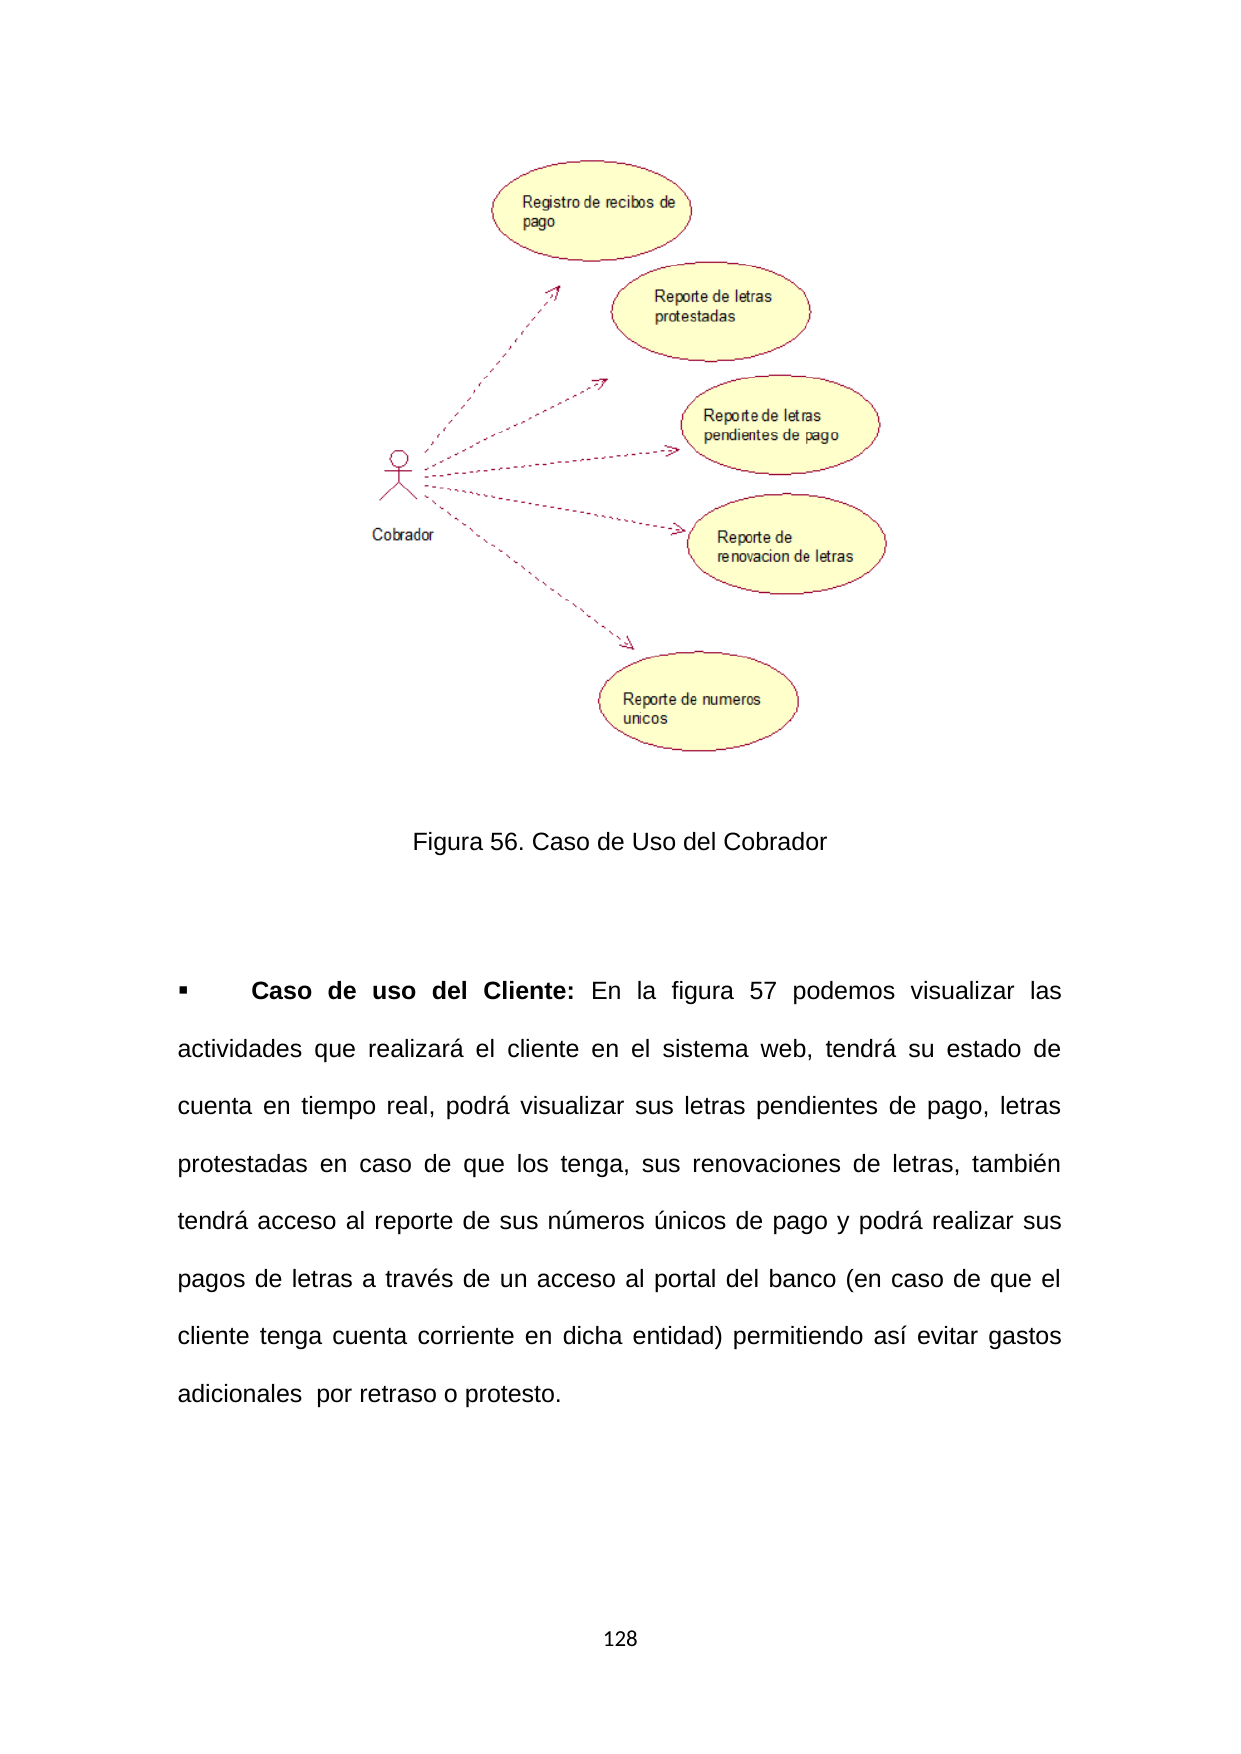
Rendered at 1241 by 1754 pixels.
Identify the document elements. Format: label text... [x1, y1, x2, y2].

list Caso de uso del Cliente: En la figura 57 podemos visualizar las actividades que realizará el cliente en el sistema web, tendrá su estado de cuenta en tiempo real, podrá visualizar sus letras pendientes de pago, letras protestadas en caso de que los tenga, sus renovaciones de letras, también tendrá acceso al reporte de sus números únicos de pago y podrá realizar sus pagos de letras a través de un acceso al portal del banco (en caso de que el cliente tenga cuenta corriente en dicha entidad) permitiendo así evitar gastos adicionales por retraso o protesto. [177, 976, 1063, 1407]
text Figura 56. Caso de Uso del Cobrador [177, 827, 1063, 856]
picture [342, 147, 898, 779]
